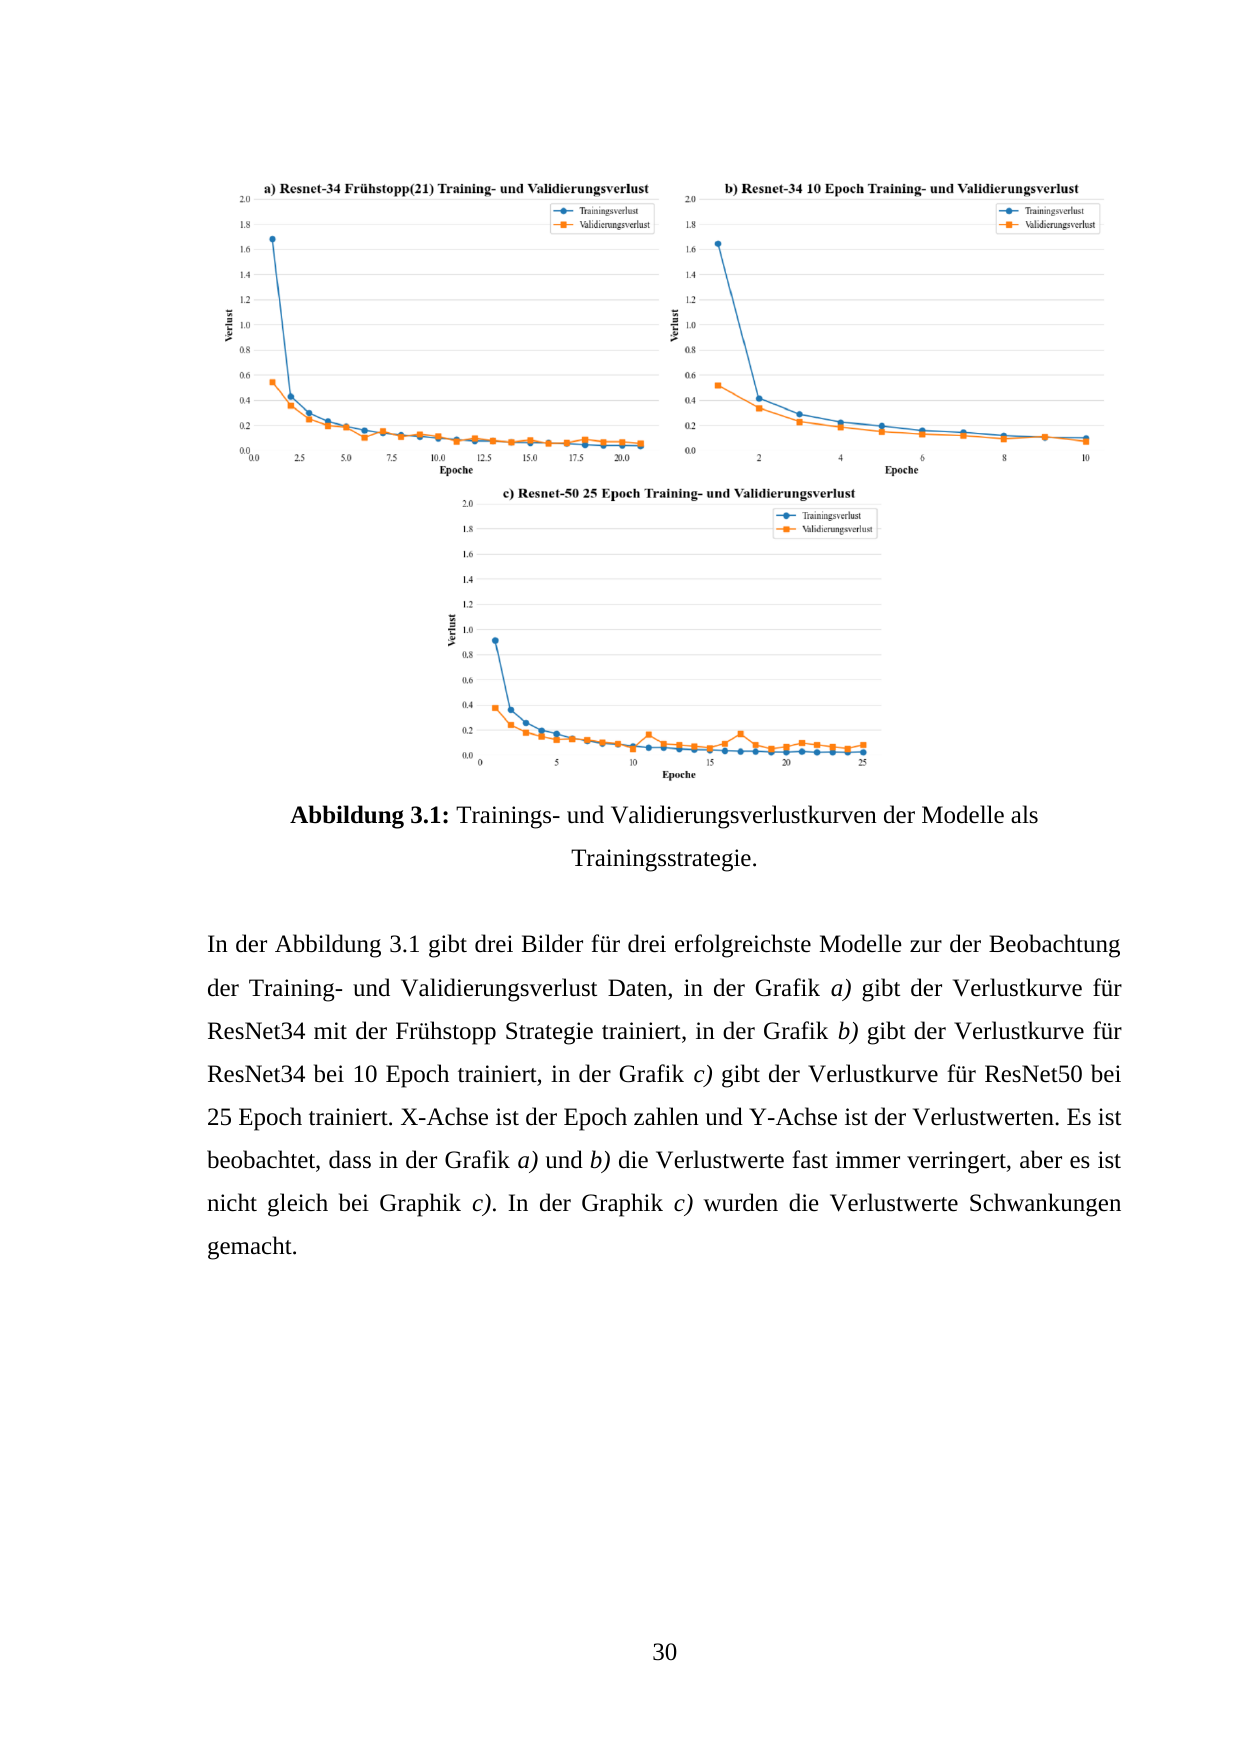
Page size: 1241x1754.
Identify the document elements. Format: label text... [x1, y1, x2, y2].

text In der Abbildung 3.1 gibt drei Bilder für drei erfolgreichste Modelle zur der Beobachtung der Training- und Validierungsverlust Daten, in der Grafik a) gibt der Verlustkurve für ResNet34 mit der Frühstopp Strategie trainiert, in der Grafik b) gibt der Verlustkurve für ResNet34 bei 10 Epoch trainiert, in der Grafik c) gibt der Verlustkurve für ResNet50 bei 25 Epoch trainiert. X-Achse ist der Epoch zahlen und Y-Achse ist der Verlustwerten. Es ist beobachtet, dass in der Grafik a) und b) die Verlustwerte fast immer verringert, aber es ist nicht gleich bei Graphik c). In der Graphik c) wurden die Verlustwerte Schwankungen gemacht. [207, 929, 1122, 1260]
table_cell Abbildung 3.1: Trainings- und Validierungsverlustkurven der Modelle als Trainingsstrategie. [207, 800, 1122, 886]
picture [219, 177, 1110, 786]
table_header [207, 177, 1122, 800]
